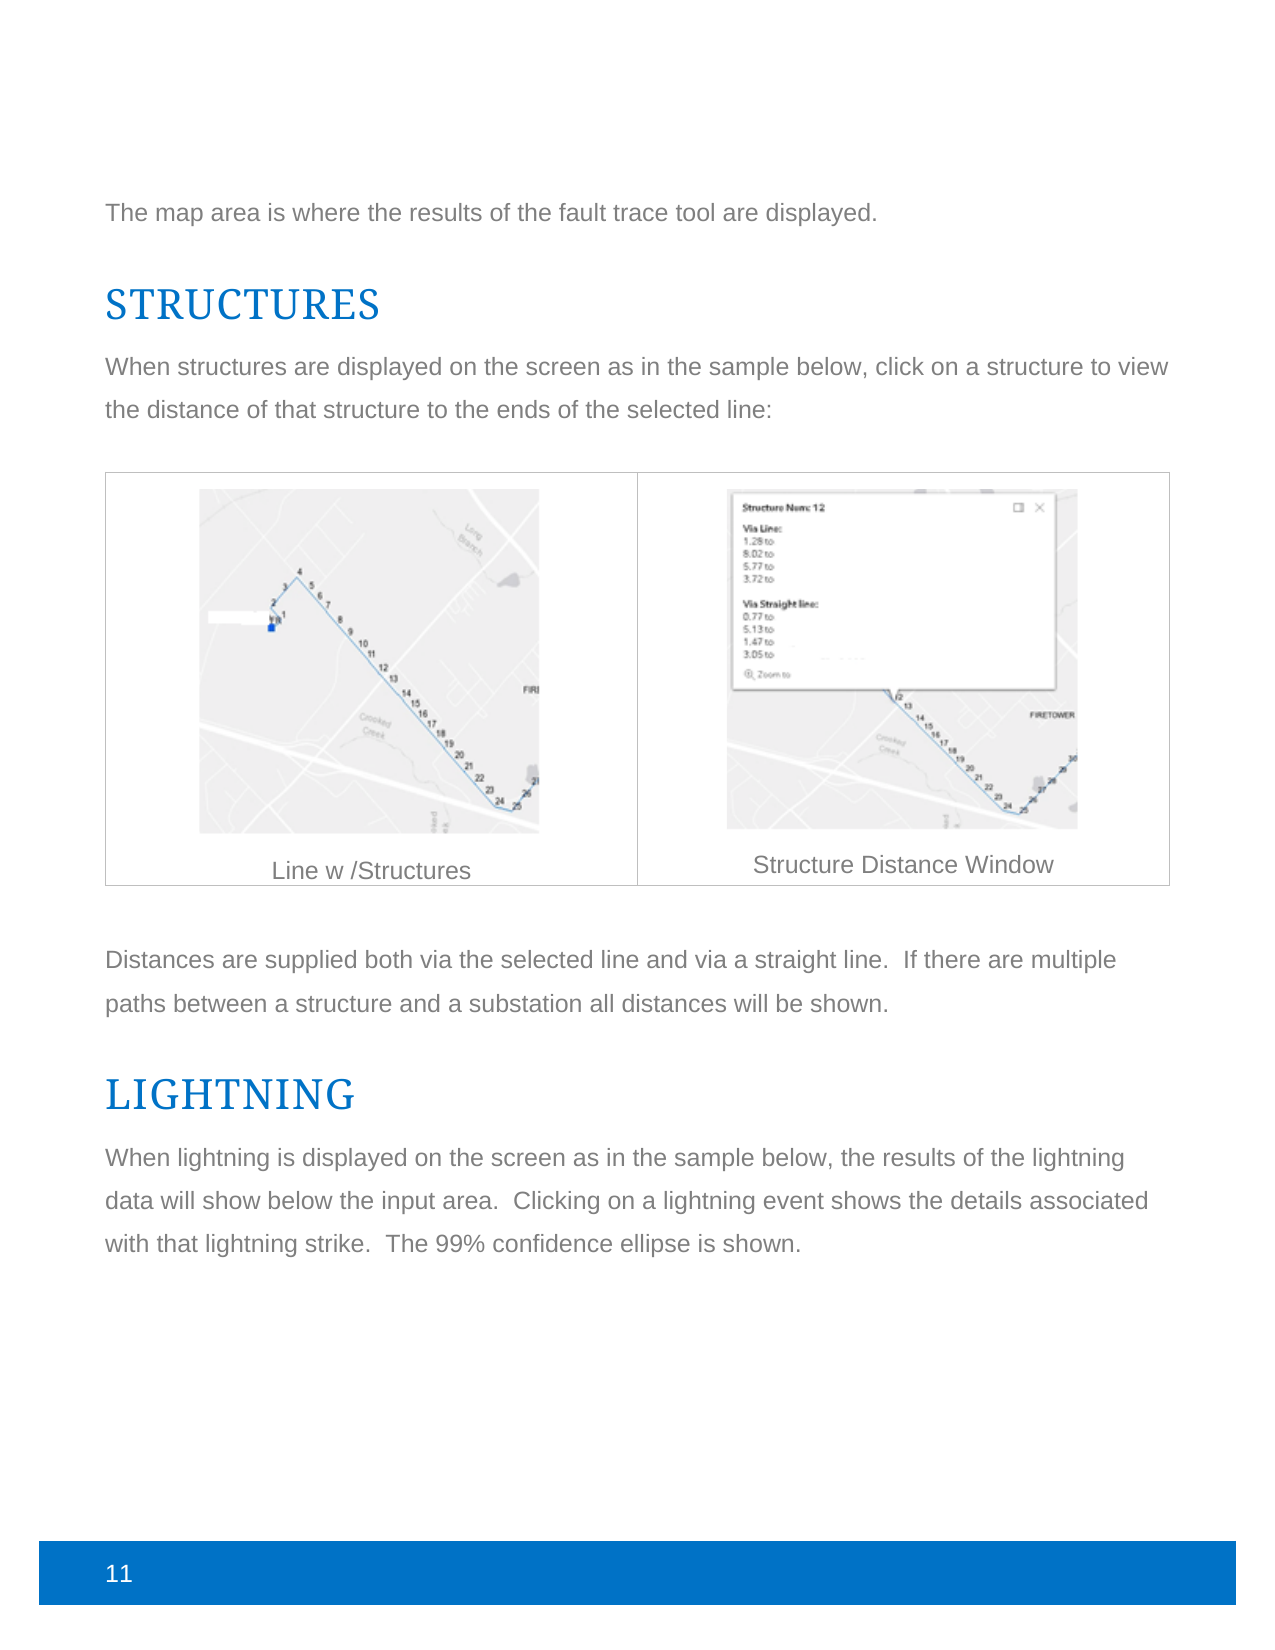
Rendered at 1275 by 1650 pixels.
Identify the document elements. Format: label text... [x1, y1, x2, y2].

picture [726, 489, 1081, 834]
text When lightning is displayed on the screen as in the sample below, the results of the lightning data will show below the input area. Clicking on a lightning event shows the details associated with that lightning strike. The 99% confidence ellipse is shown. [105, 1143, 1170, 1258]
text The map area is where the results of the fault trace tool are displayed. [105, 198, 1170, 227]
text Distances are supplied both via the selected line and via a straight line. If there are multiple paths between a structure and a substation all distances will be shown. [105, 902, 1170, 1017]
subtitle Structures [105, 274, 1170, 331]
subtitle Lightning [105, 1065, 1170, 1122]
picture [199, 489, 544, 840]
text When structures are displayed on the screen as in the sample below, click on a structure to view the distance of that structure to the ends of the selected line: [105, 352, 1170, 424]
table_header Structure Distance Window [638, 473, 1169, 884]
table_header Line w /Structures [106, 473, 637, 884]
